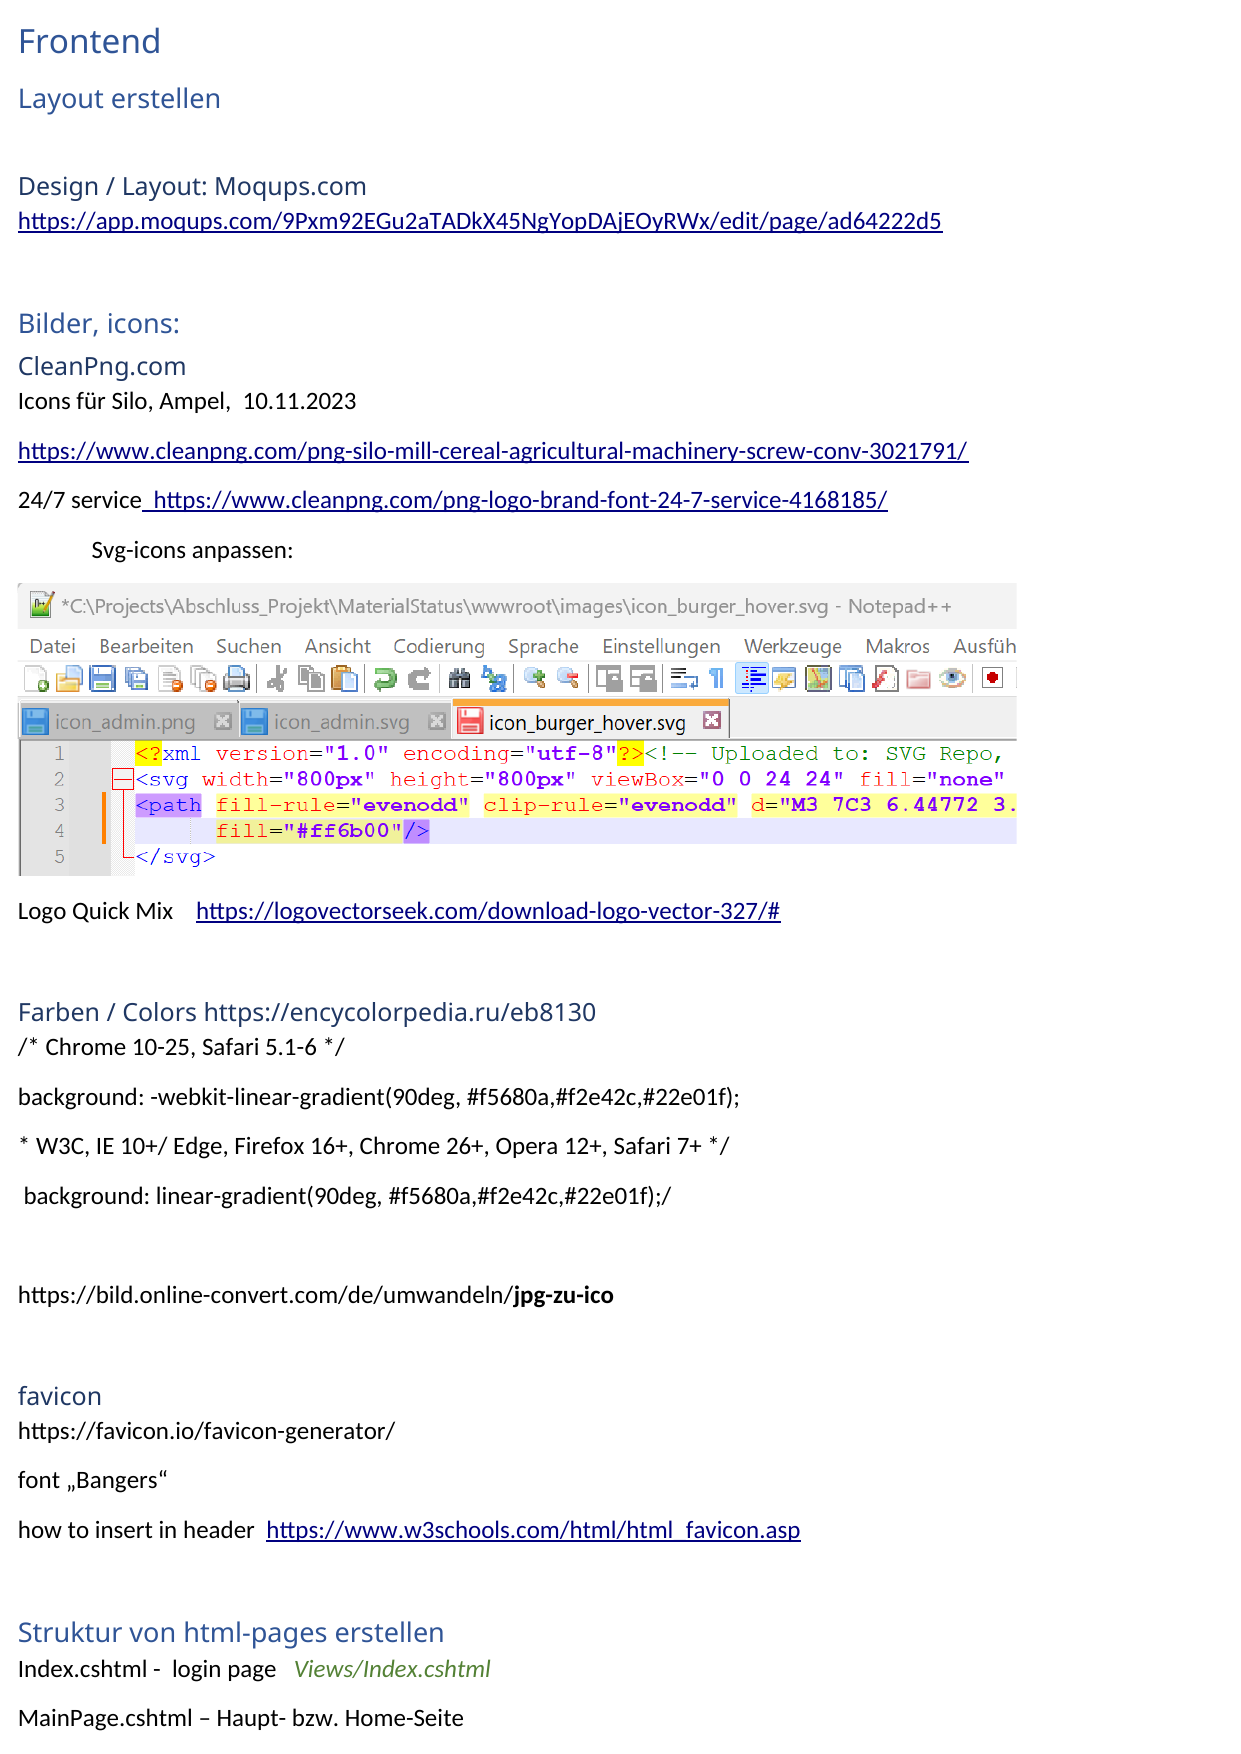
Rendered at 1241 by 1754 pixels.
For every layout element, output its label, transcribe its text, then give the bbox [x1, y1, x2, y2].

subtitle Farben / Colors https://encycolorpedia.ru/eb8130 [18, 994, 1222, 1028]
subtitle Bilder, icons: [18, 304, 1222, 341]
text background: -webkit-linear-gradient(90deg, #f5680a,#f2e42c,#22e01f); [18, 1081, 1222, 1111]
text https://favicon.io/favicon-generator/ [18, 1415, 1222, 1445]
text * W3C, IE 10+/ Edge, Firefox 16+, Chrome 26+, Opera 12+, Safari 7+ */ [18, 1130, 1222, 1161]
subtitle Design / Layout: Moqups.com [18, 168, 1222, 203]
subtitle Struktur von html-pages erstellen [18, 1613, 1222, 1650]
text https://www.cleanpng.com/png-silo-mill-cereal-agricultural-machinery-screw-conv-3021791/ [18, 435, 1222, 465]
text font „Bangers“ [18, 1464, 1222, 1495]
text /* Chrome 10-25, Safari 5.1-6 */ [18, 1031, 1222, 1062]
picture [17, 583, 1017, 876]
text https://app.moqups.com/9Pxm92EGu2aTADkX45NgYopDAjEOyRWx/edit/page/ad64222d5 [18, 205, 1222, 236]
text background: linear-gradient(90deg, #f5680a,#f2e42c,#22e01f);/ [18, 1180, 1222, 1210]
text how to insert in header https://www.w3schools.com/html/html_favicon.asp [18, 1514, 1222, 1544]
text Logo Quick Mix https://logovectorseek.com/download-logo-vector-327/# [18, 895, 1222, 926]
subtitle Frontend [18, 18, 1222, 63]
text Svg-icons anpassen: [18, 534, 1222, 564]
text Icons für Silo, Ampel, 10.11.2023 [18, 385, 1222, 416]
text 24/7 service https://www.cleanpng.com/png-logo-brand-font-24-7-service-4168185/ [18, 484, 1222, 515]
subtitle favicon [18, 1378, 1222, 1412]
text Index.cshtml - login page Views/Index.сshtml [18, 1653, 1222, 1683]
subtitle Layout erstellen [18, 79, 1222, 116]
text MainPage.cshtml – Haupt- bzw. Home-Seite [18, 1703, 1222, 1733]
text https://bild.online-convert.com/de/umwandeln/jpg-zu-ico [18, 1279, 1222, 1309]
subtitle CleanPng.com [18, 348, 1222, 382]
